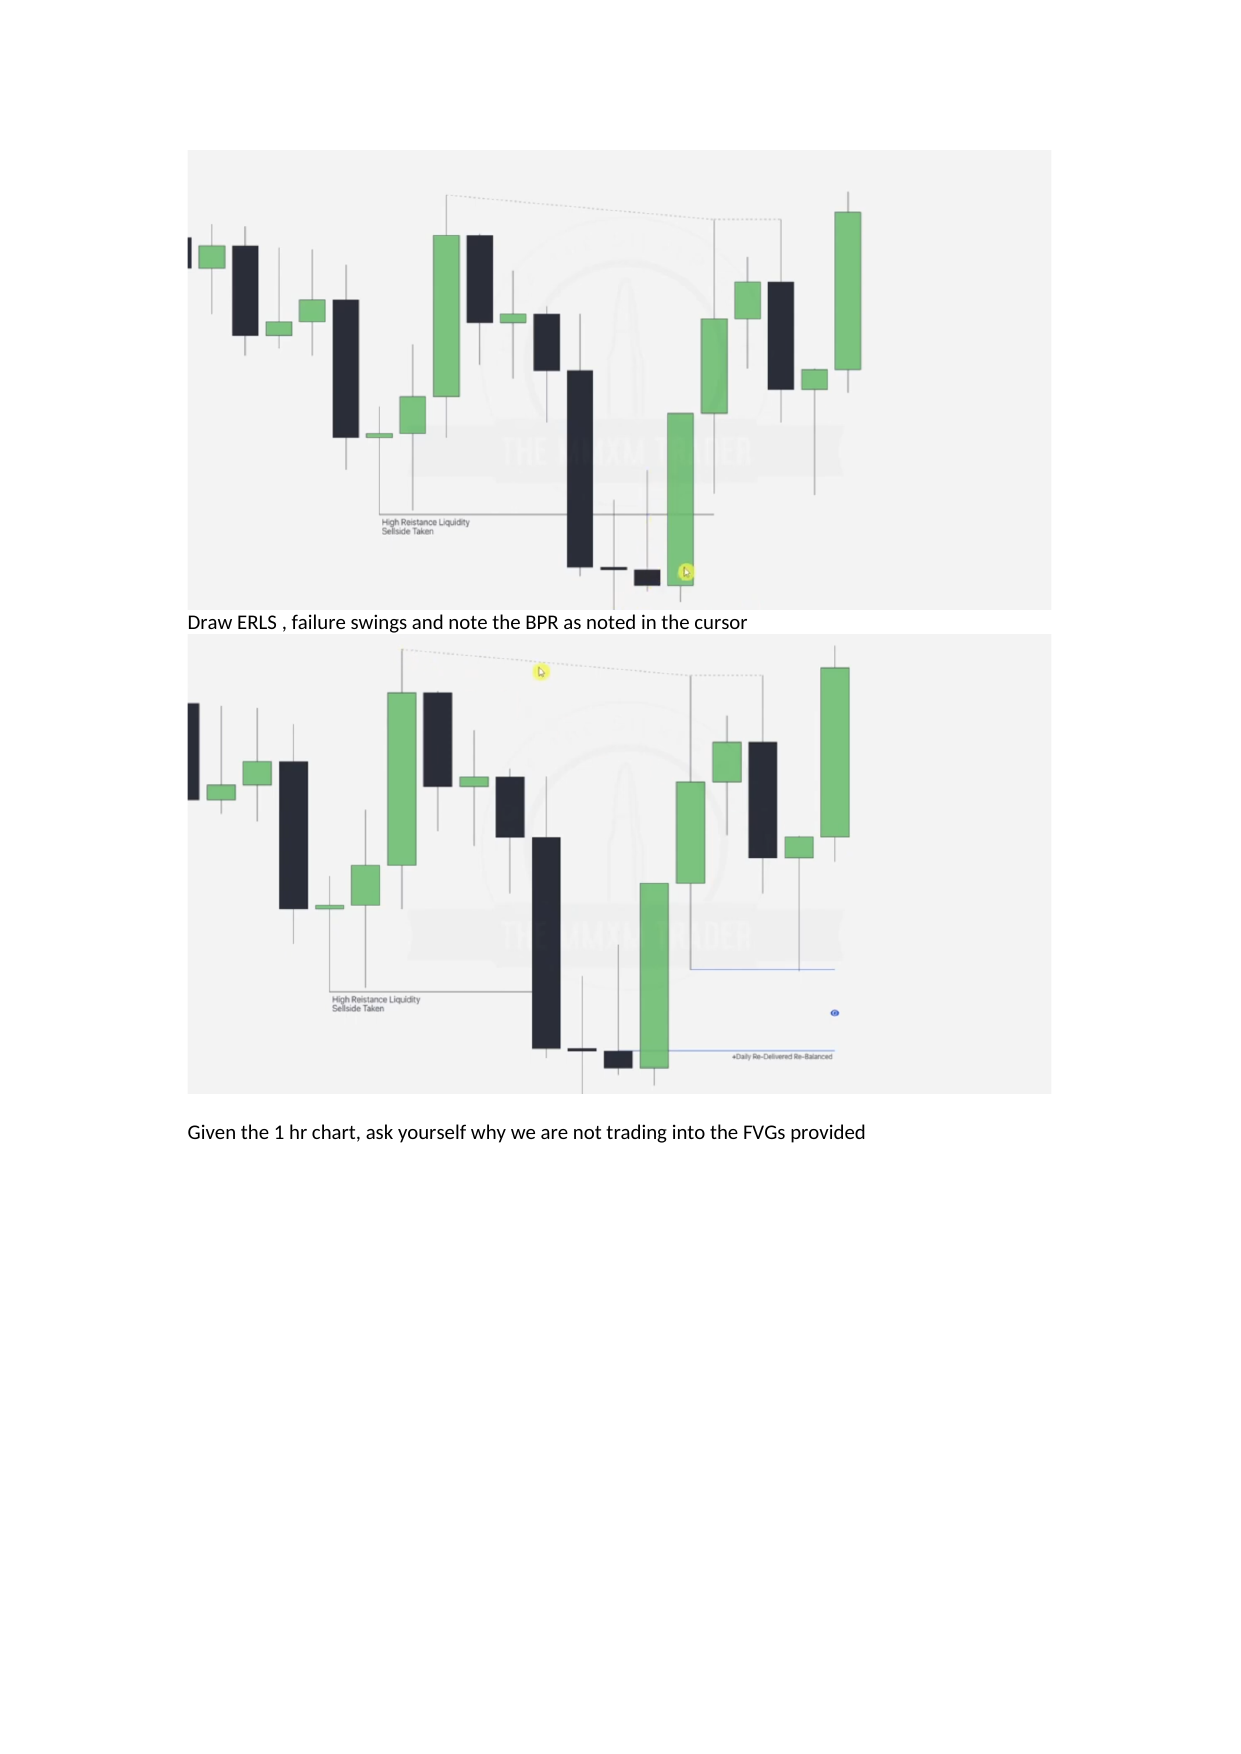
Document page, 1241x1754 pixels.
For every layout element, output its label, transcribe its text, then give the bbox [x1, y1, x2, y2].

picture [187, 634, 1052, 1094]
picture [187, 150, 1052, 610]
list Draw ERLS , failure swings and note the BPR as noted in the cursor [187, 609, 1053, 634]
list Given the 1 hr chart, ask yourself why we are not trading into the FVGs provided [187, 1119, 1053, 1144]
